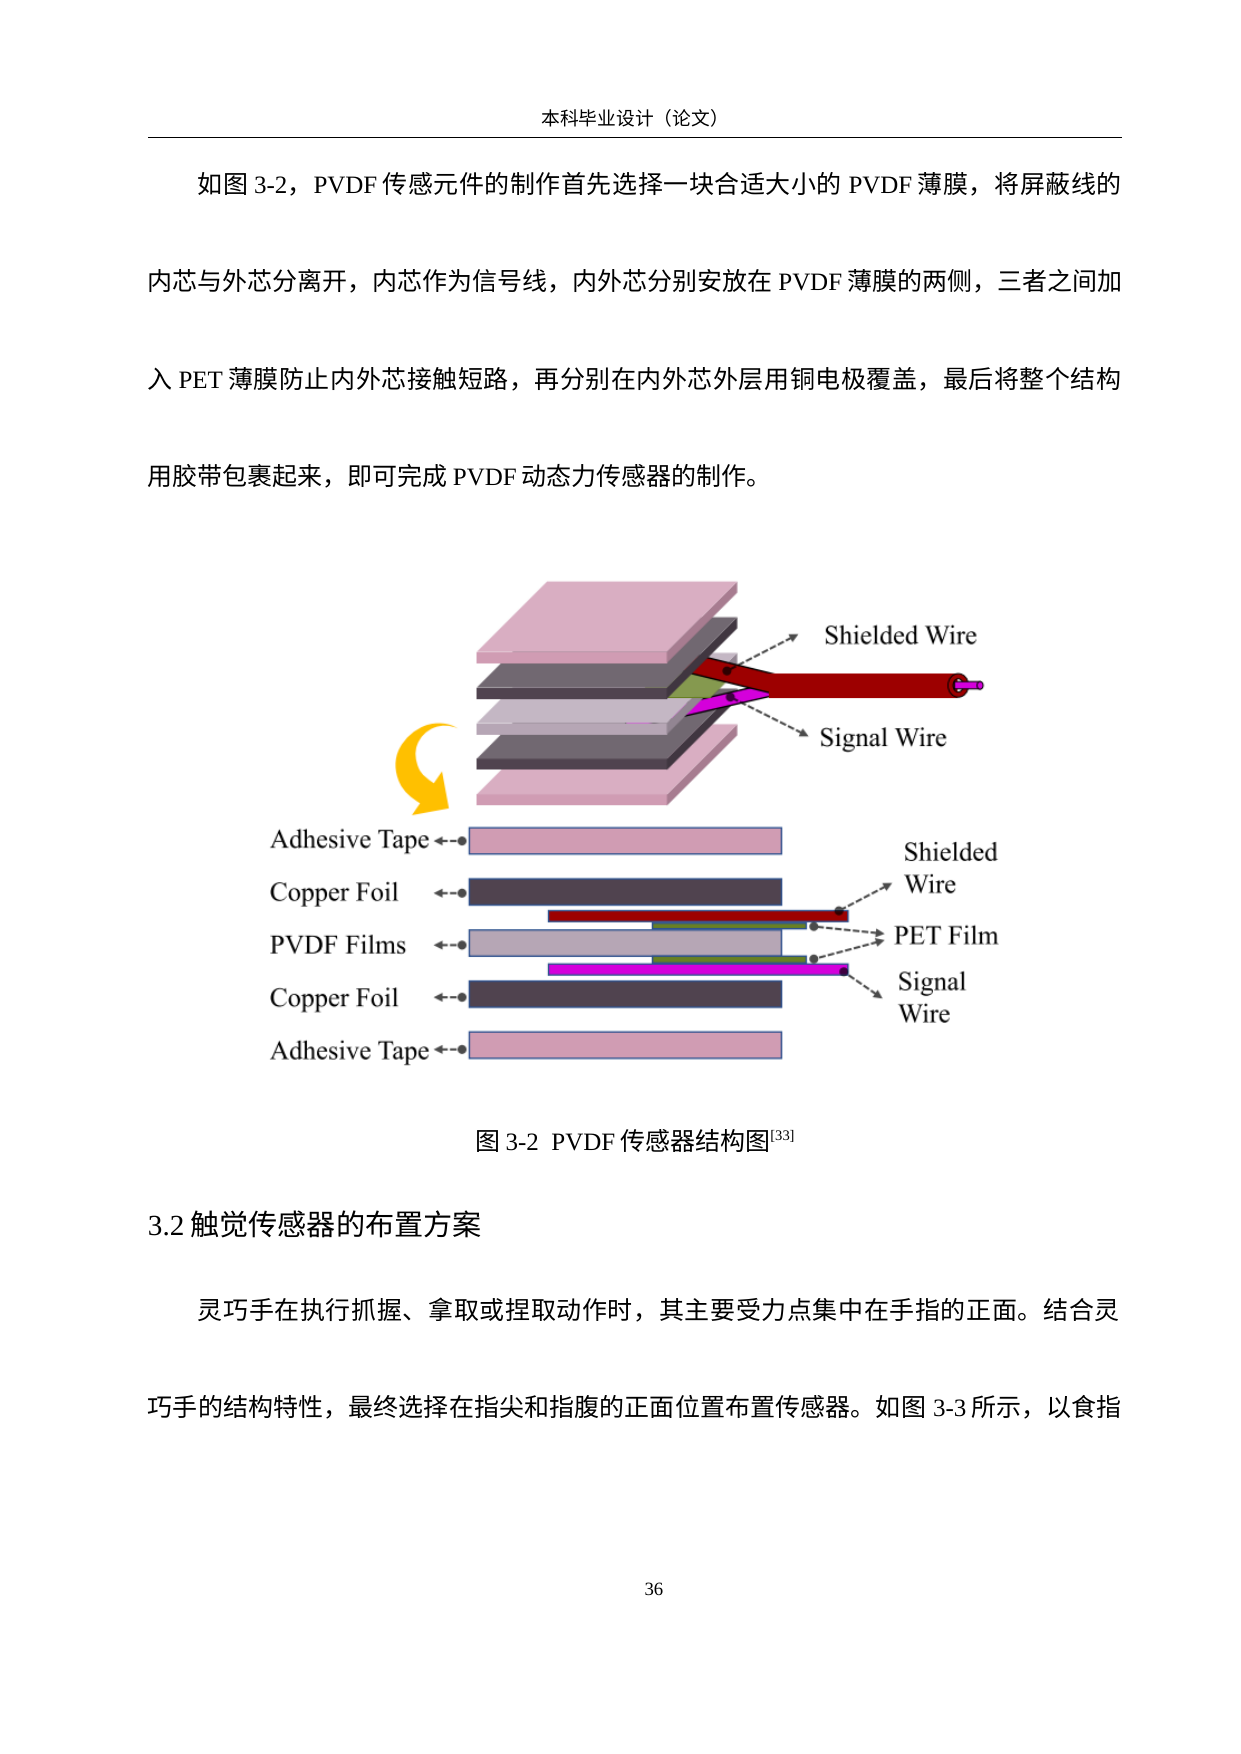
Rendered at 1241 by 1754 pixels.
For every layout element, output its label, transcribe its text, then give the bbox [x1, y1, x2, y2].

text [148, 1276, 1122, 1438]
text 图3-2 PVDF传感器结构图[33] [148, 1107, 1122, 1172]
picture [259, 572, 1010, 1072]
text 如图3-2，PVDF传感元件的制作首先选择一块合适大小的PVDF薄膜，将屏蔽线的内芯与外芯分离开，内芯作为信号线，内外芯分别安放在PVDF薄膜的两侧，三者之间加入PET薄膜防止内外芯接触短路，再分别在内外芯外层用铜电极覆盖，最后将整个结构用胶带包裹起来，即可完成PVDF动态力传感器的制作。 [148, 150, 1122, 507]
text 3.2触觉传感器的布置方案 [148, 1190, 1122, 1255]
